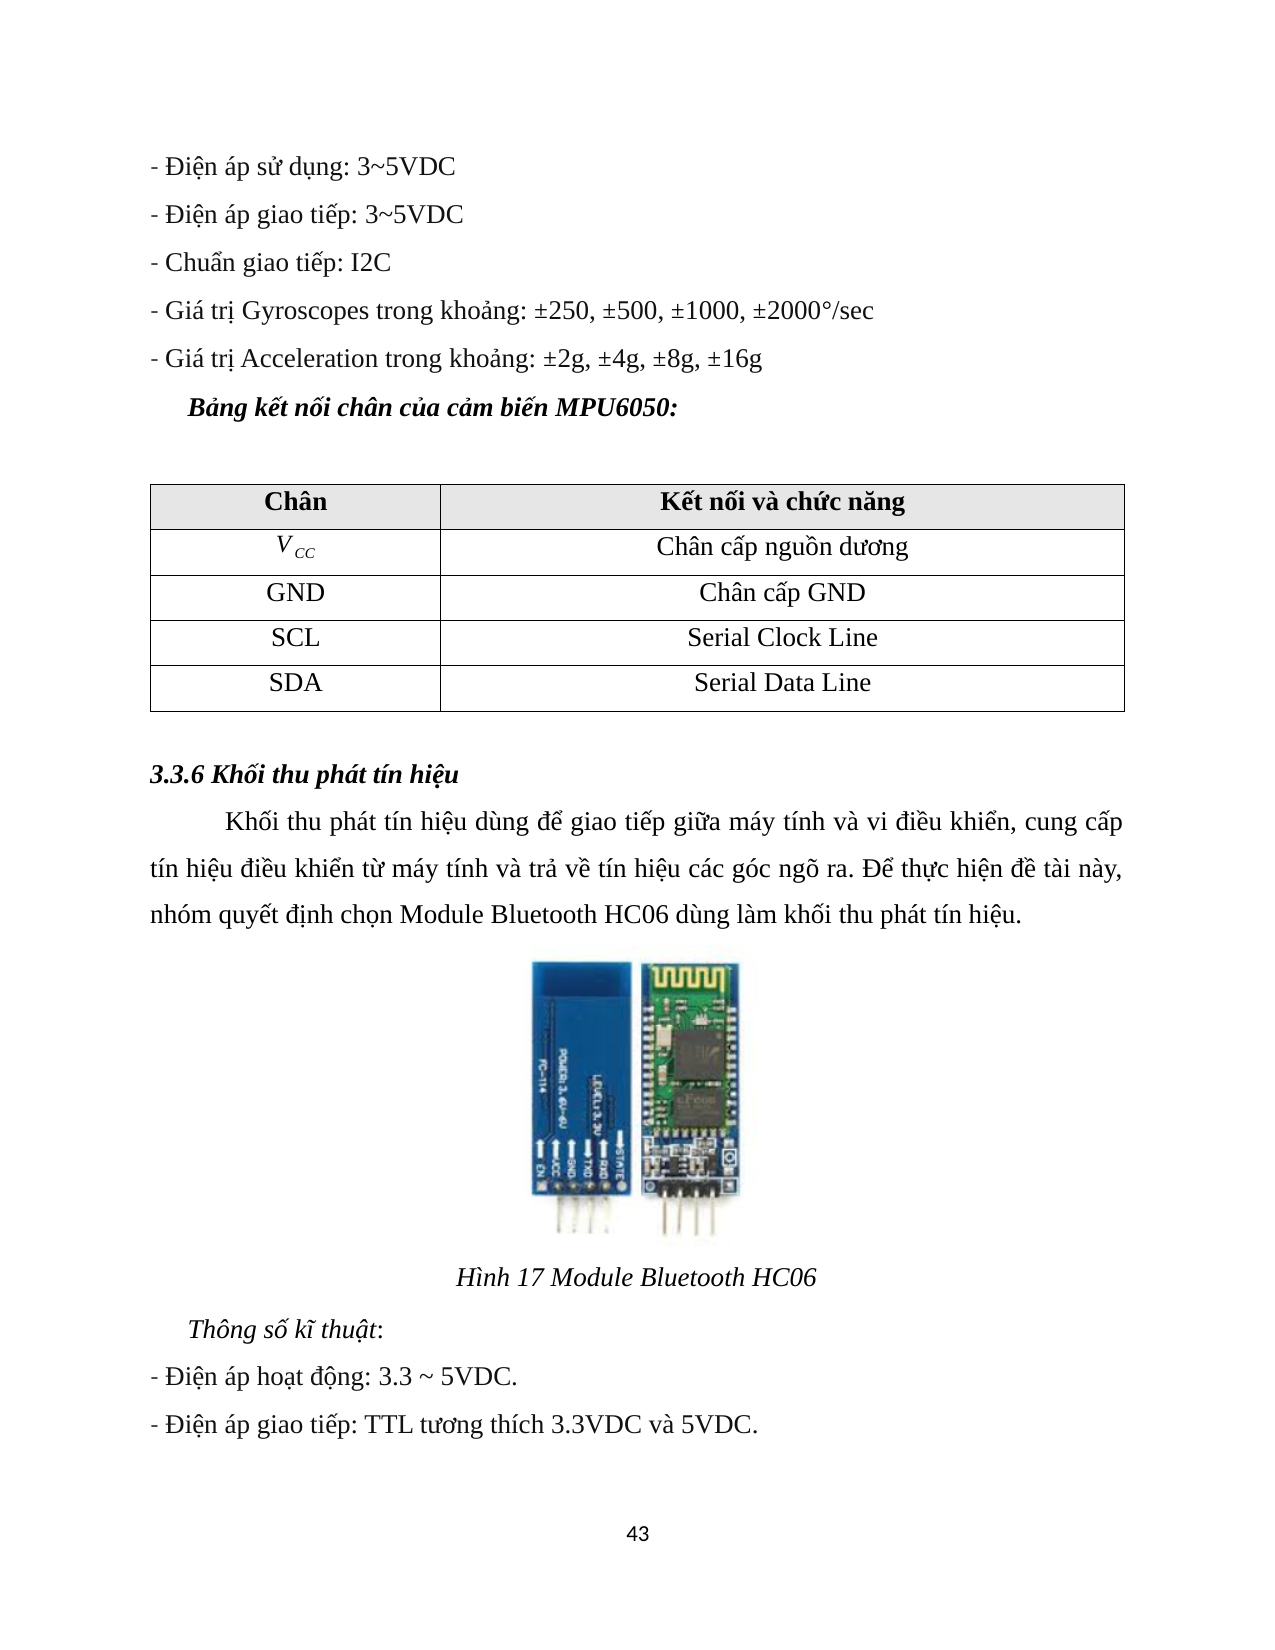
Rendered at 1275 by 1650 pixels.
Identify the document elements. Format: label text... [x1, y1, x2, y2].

text 3.3.6 Khối thu phát tín hiệu [150, 758, 1125, 789]
table_cell Serial Clock Line [441, 621, 1124, 665]
list Điện áp giao tiếp: 3~5VDC [150, 198, 1125, 230]
text Thông số kĩ thuật: [150, 1313, 1125, 1345]
text Hình 17 Module Bluetooth HC06 [150, 1262, 1125, 1293]
picture [467, 945, 808, 1248]
text Khối thu phát tín hiệu dùng để giao tiếp giữa máy tính và vi điều khiển, cung cấp tín hiệu điều khiển từ máy tính và trả về tín hiệu các góc ngõ ra. Để thực hiện đề tài này, nhóm quyết định chọn Module Bluetooth HC06 dùng làm khối thu phát tín hiệu. [150, 805, 1125, 929]
table_header Chân [151, 485, 440, 529]
table_cell [151, 530, 440, 575]
list Điện áp hoạt động: 3.3 ~ 5VDC. [150, 1360, 1125, 1392]
list Giá trị Gyroscopes trong khoảng: 250, 500, 1000, 2000/sec [150, 294, 1125, 326]
table_cell GND [151, 576, 440, 620]
list Giá trị Acceleration trong khoảng: 2g, 4g, 8g, 16g [150, 342, 1125, 374]
text Bảng kết nối chân của cảm biến MPU6050: [150, 391, 1125, 422]
list Điện áp sử dụng: 3~5VDC [150, 150, 1125, 182]
list Chuẩn giao tiếp: I2C [150, 246, 1125, 278]
table_cell SDA [151, 666, 440, 711]
table_header Kết nối và chức năng [441, 485, 1124, 529]
list Điện áp giao tiếp: TTL tương thích 3.3VDC và 5VDC. [150, 1408, 1125, 1440]
table_cell Serial Data Line [441, 666, 1124, 711]
table_cell Chân cấp nguồn dương [441, 530, 1124, 575]
table_cell Chân cấp GND [441, 576, 1124, 620]
table_cell SCL [151, 621, 440, 665]
